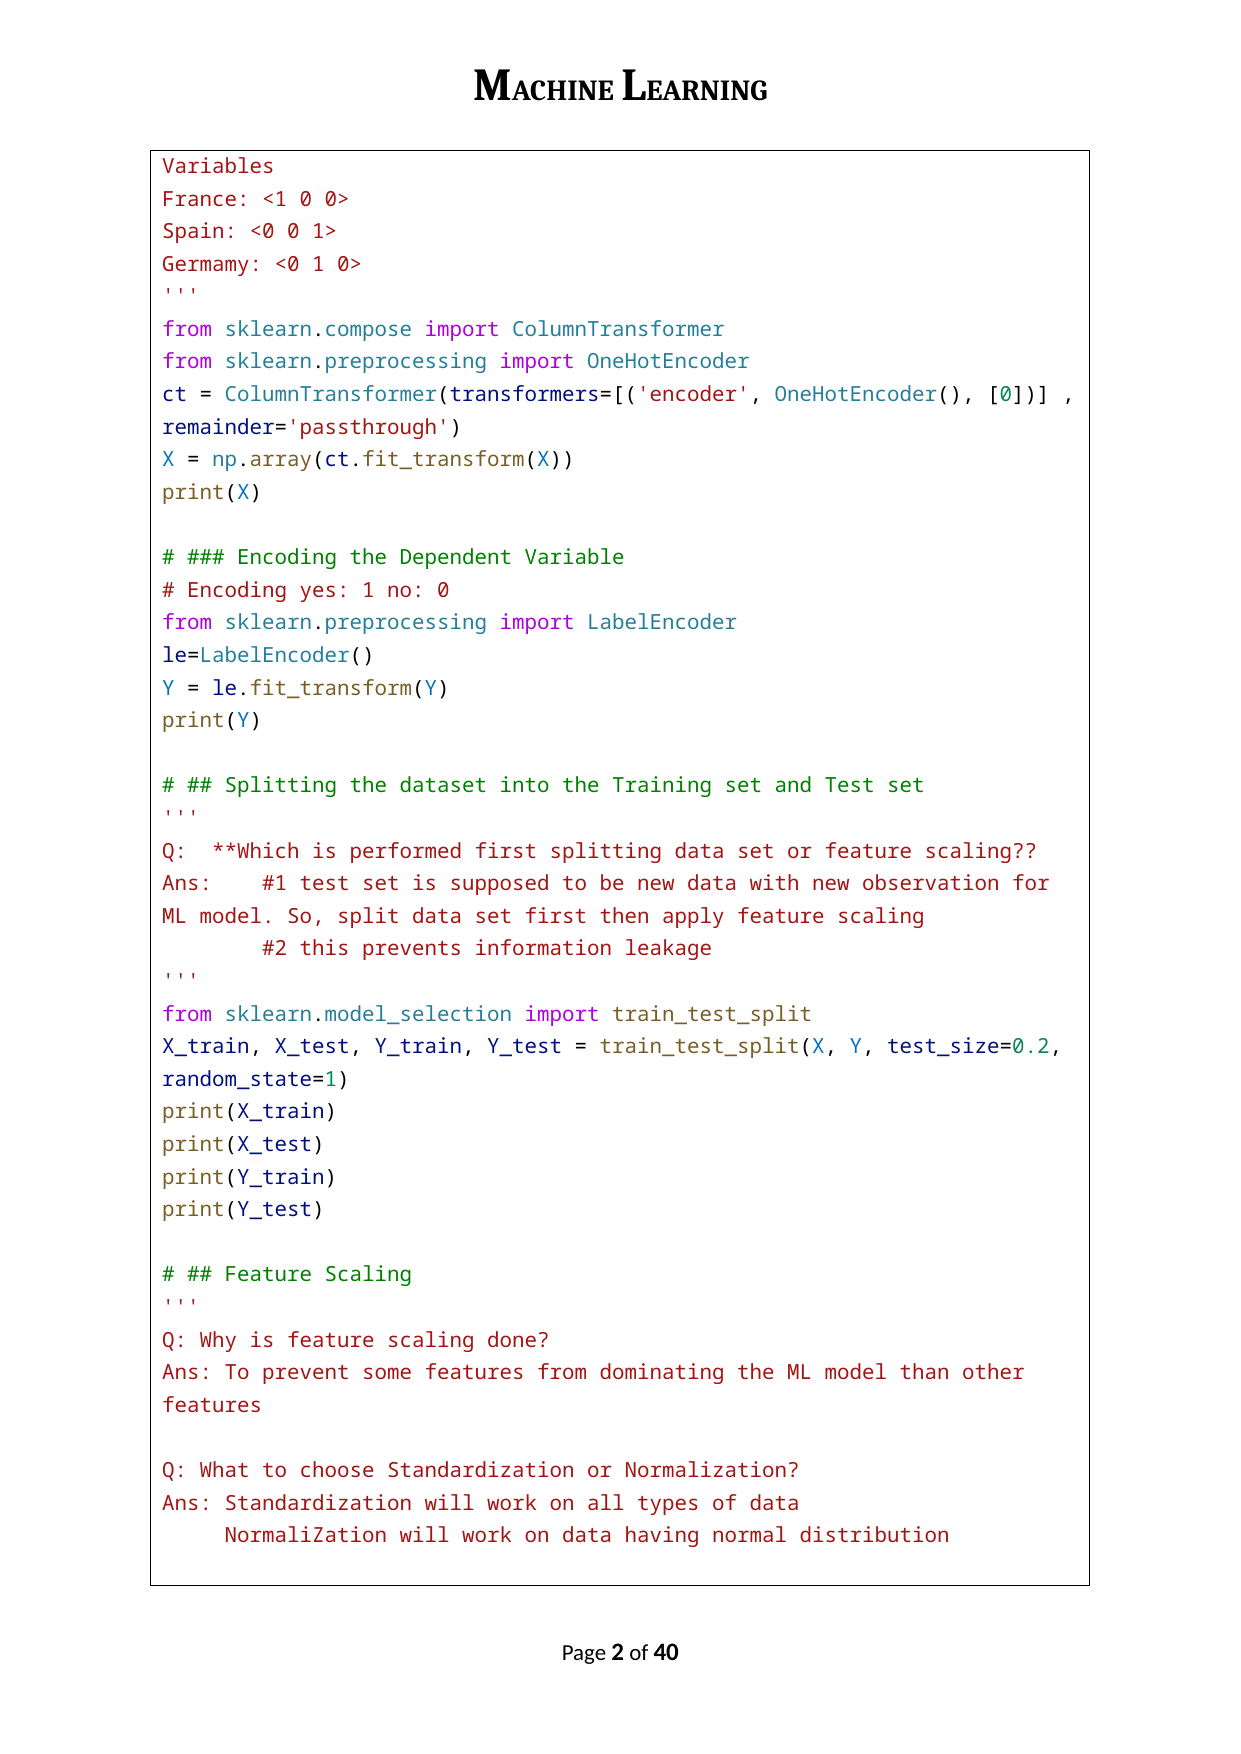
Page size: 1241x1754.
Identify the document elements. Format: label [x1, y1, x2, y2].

table_header [151, 151, 1089, 1585]
